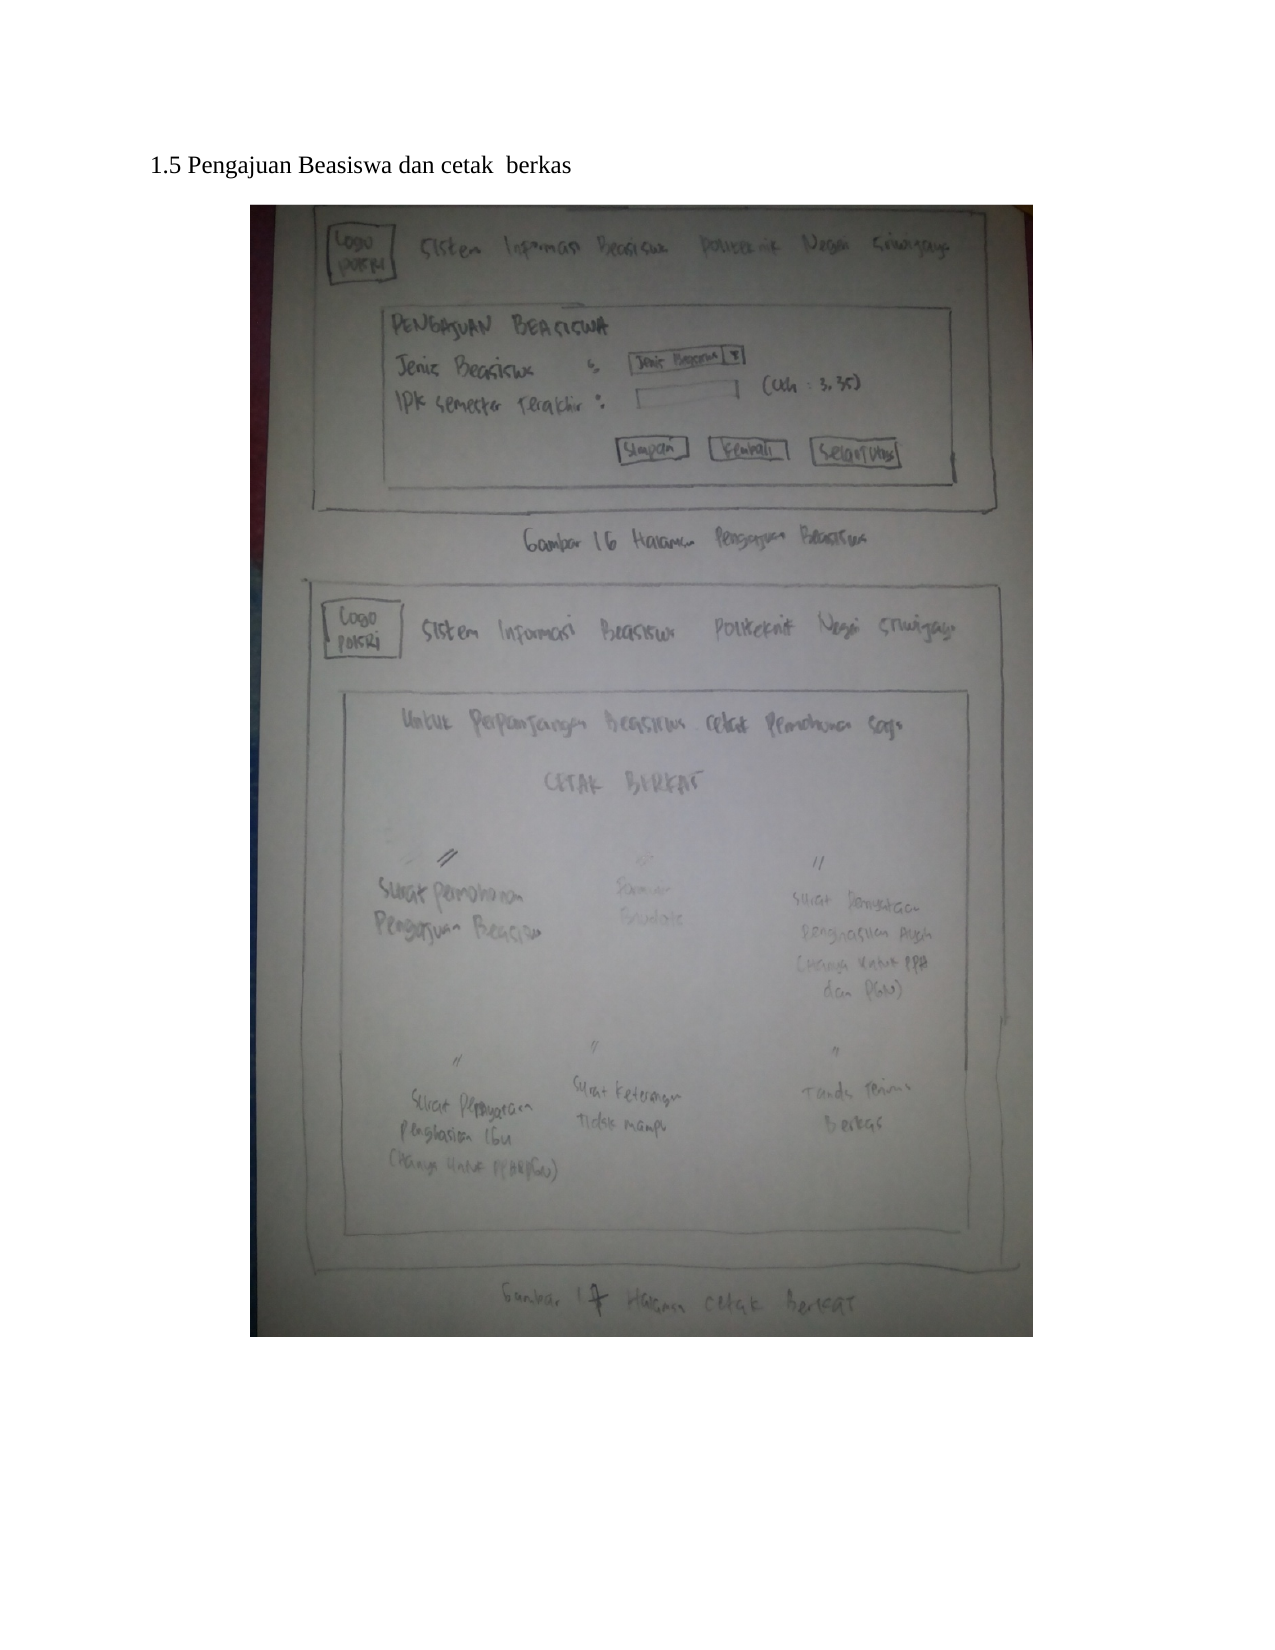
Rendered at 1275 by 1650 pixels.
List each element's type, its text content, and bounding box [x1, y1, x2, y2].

list Pengajuan Beasiswa dan cetak berkas [150, 150, 1125, 179]
picture [250, 206, 1033, 1336]
